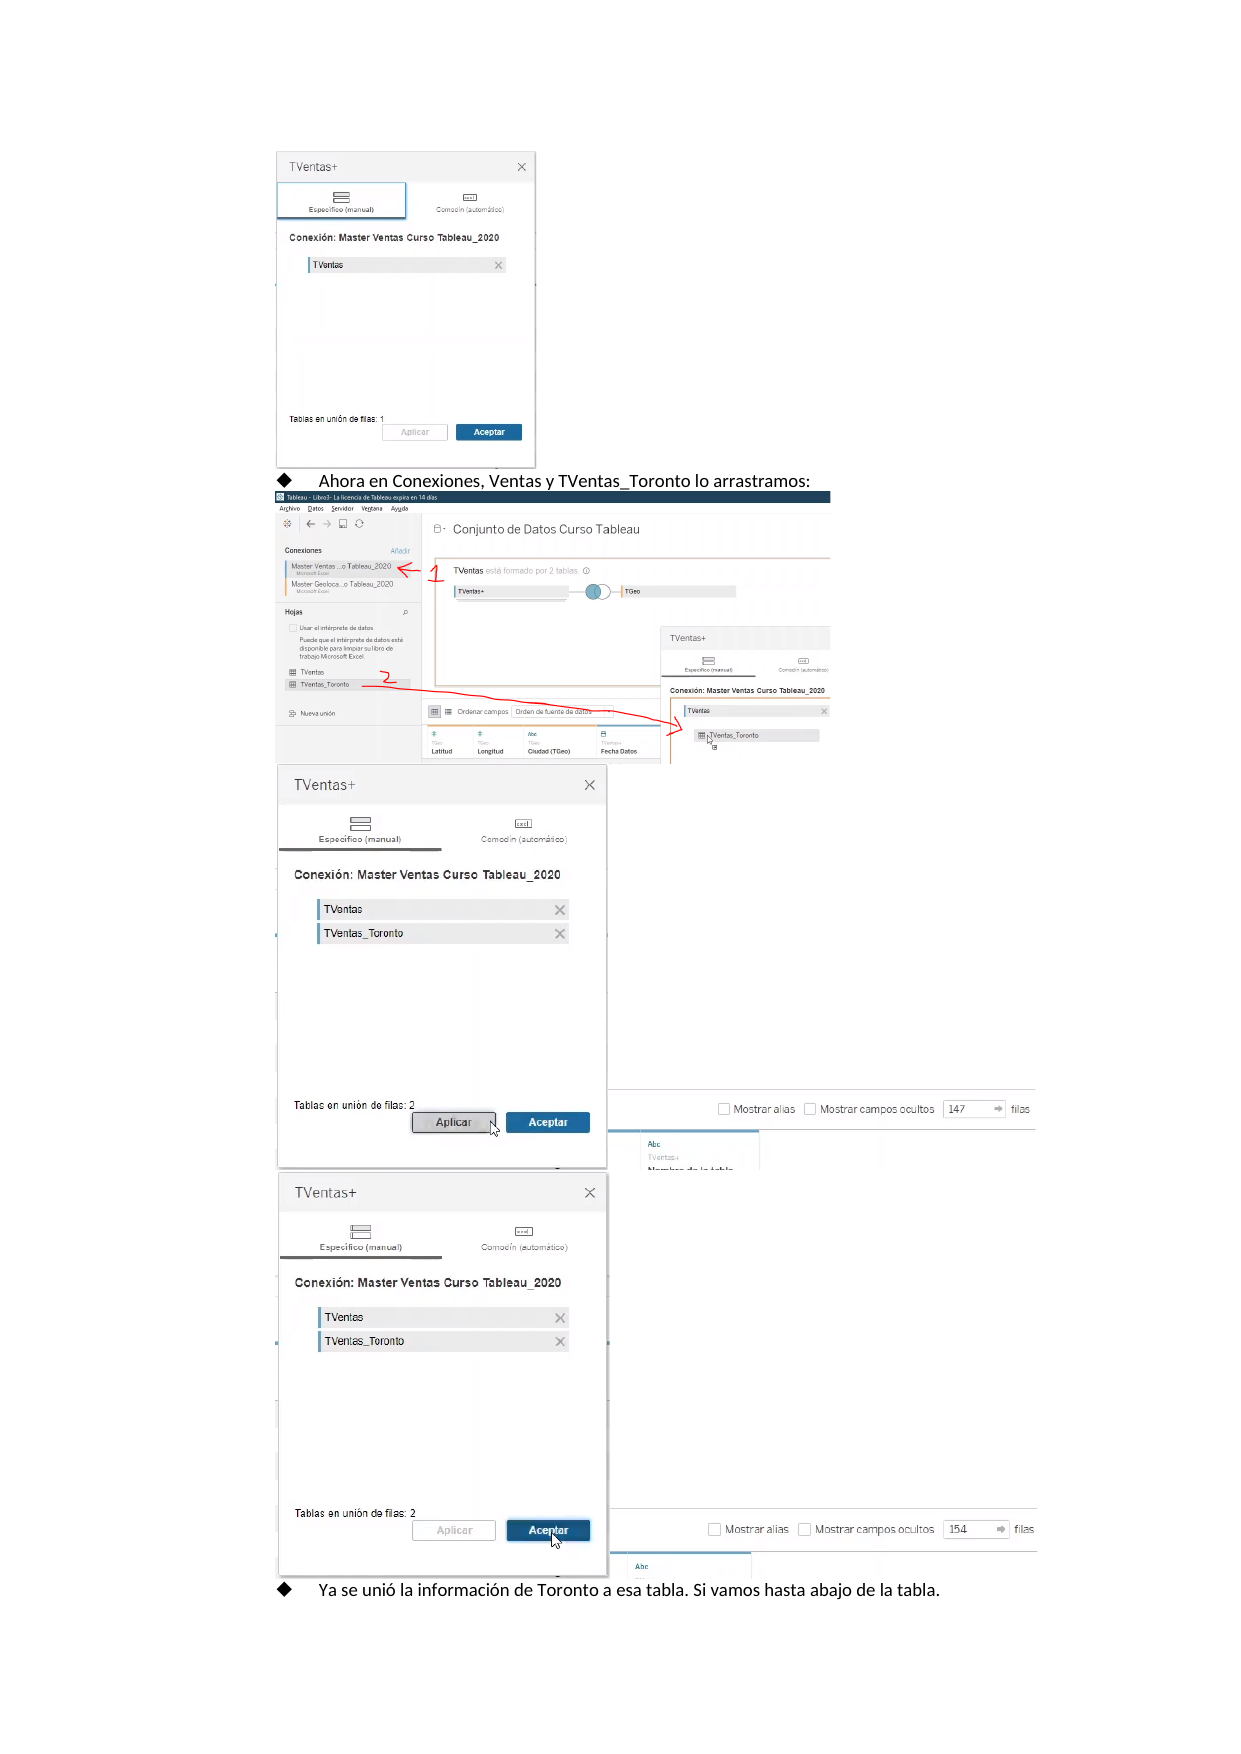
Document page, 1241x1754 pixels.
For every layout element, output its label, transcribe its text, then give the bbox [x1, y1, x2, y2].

picture [275, 491, 1038, 1579]
picture [275, 150, 537, 469]
list Ahora en Conexiones, Ventas y TVentas_Toronto lo arrastramos: [275, 469, 1053, 492]
list Ya se unió la información de Toronto a esa tabla. Si vamos hasta abajo de la tabla. [275, 1578, 1053, 1601]
